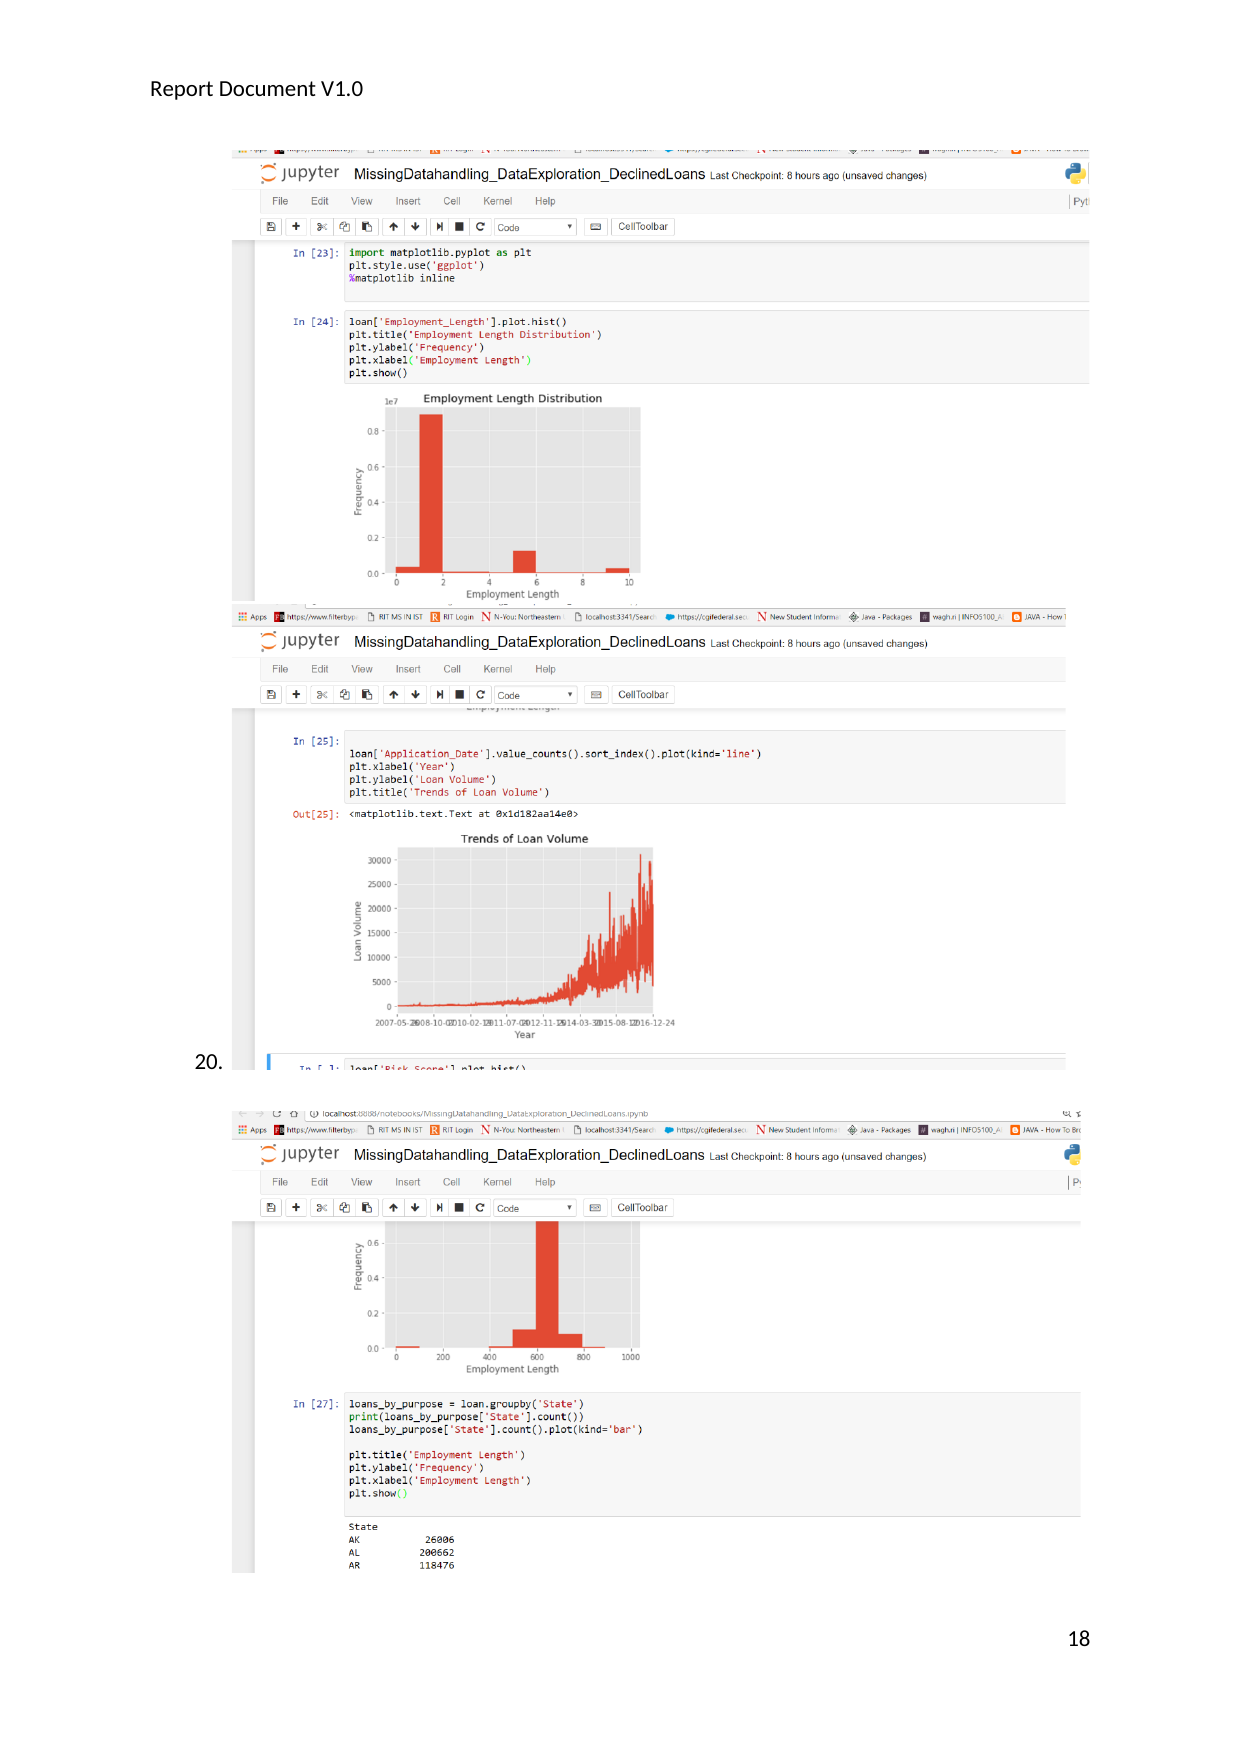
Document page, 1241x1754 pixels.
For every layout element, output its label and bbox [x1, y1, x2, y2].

picture [231, 1111, 1081, 1573]
picture [231, 604, 1066, 1070]
picture [231, 150, 1090, 601]
